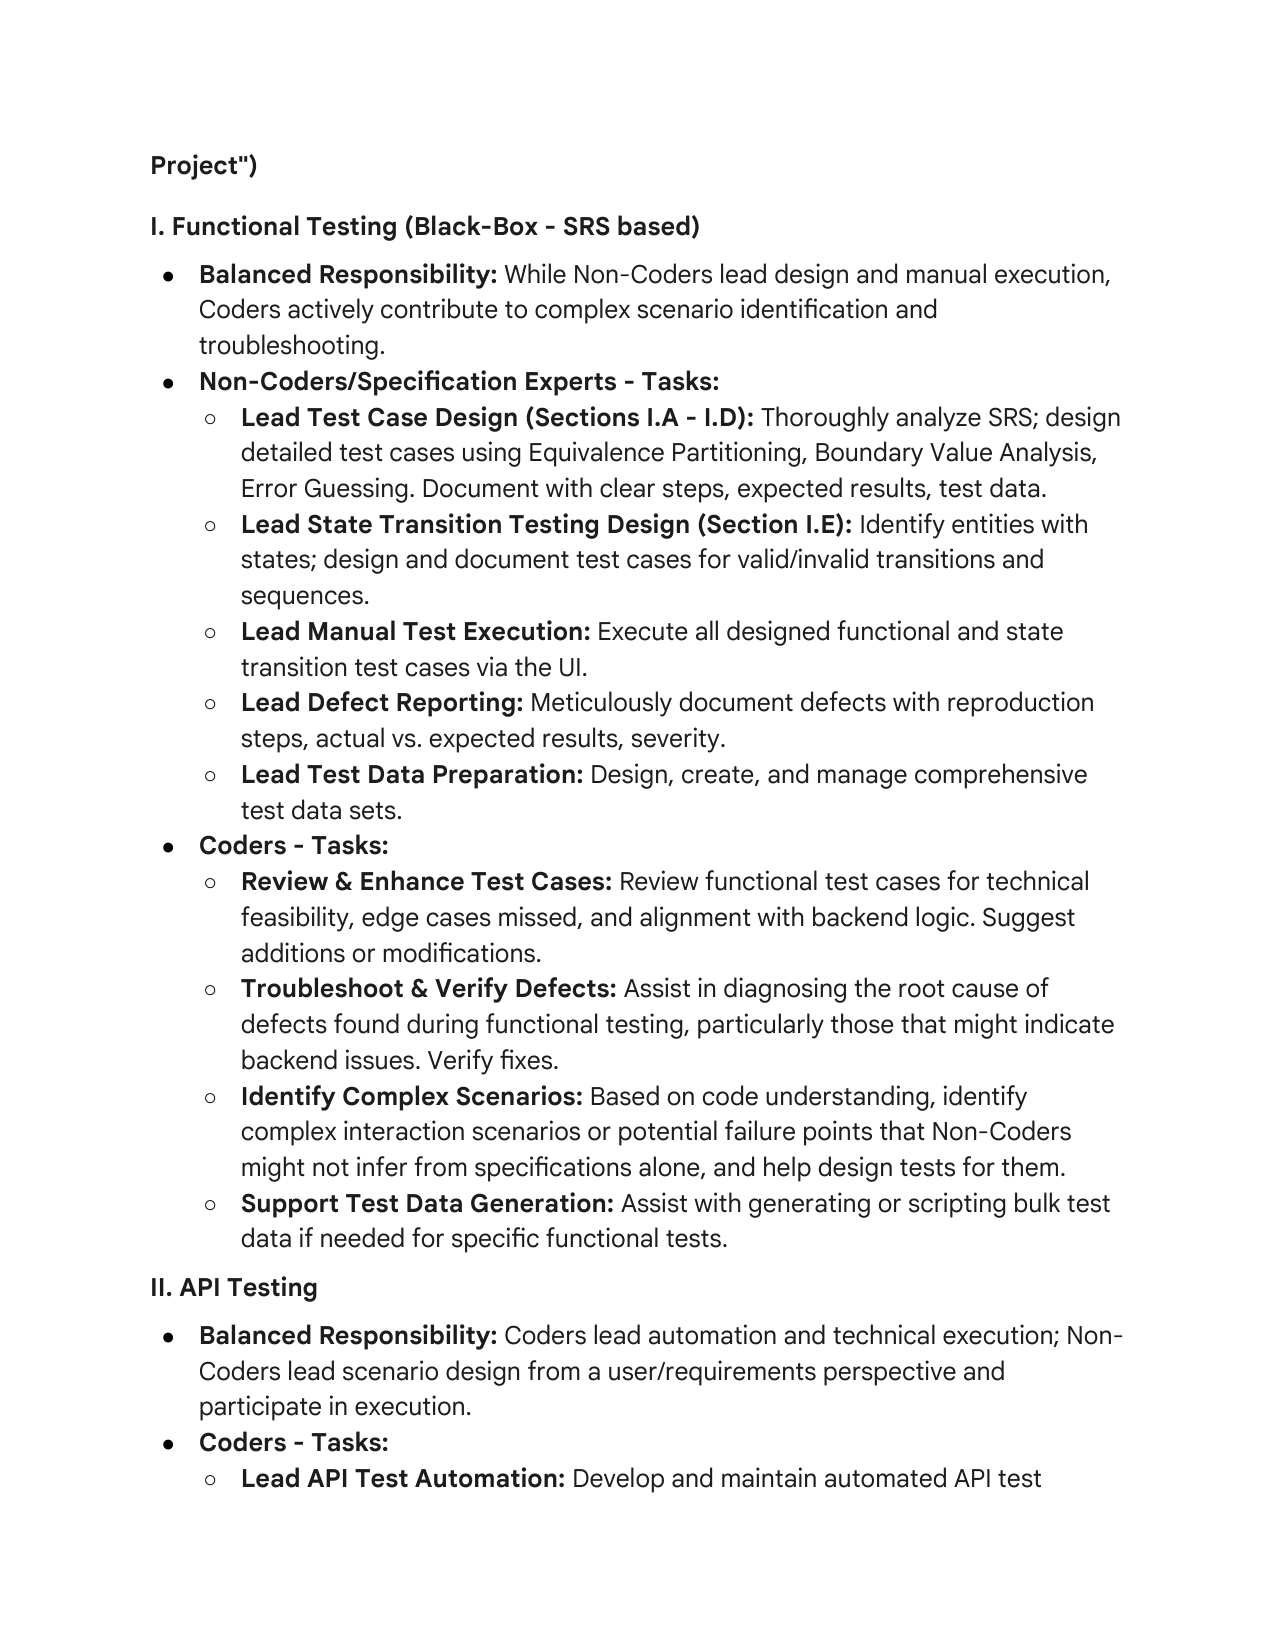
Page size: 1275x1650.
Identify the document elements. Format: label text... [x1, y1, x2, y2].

list Lead State Transition Testing Design (Section I.E): Identify entities with states; design and document test cases for valid/invalid transitions and sequences. [203, 509, 1125, 612]
list Coders - Tasks: [161, 831, 1125, 862]
list Troubleshoot & Verify Defects: Assist in diagnosing the root cause of defects found during functional testing, particularly those that might indicate backend issues. Verify fixes. [203, 973, 1125, 1076]
list Non-Coders/Specification Experts - Tasks: [161, 366, 1125, 397]
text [150, 150, 1125, 181]
list Lead Test Data Preparation: Design, create, and manage comprehensive test data sets. [203, 759, 1125, 826]
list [203, 1463, 1125, 1494]
text I. Functional Testing (Black-Box - SRS based) [150, 211, 1125, 242]
text II. API Testing [150, 1272, 1125, 1303]
list Identify Complex Scenarios: Based on code understanding, identify complex interaction scenarios or potential failure points that Non-Coders might not infer from specifications alone, and help design tests for them. [203, 1081, 1125, 1183]
list Balanced Responsibility: While Non-Coders lead design and manual execution, Coders actively contribute to complex scenario identification and troubleshooting. [161, 259, 1125, 362]
list Lead Defect Reporting: Meticulously document defects with reproduction steps, actual vs. expected results, severity. [203, 688, 1125, 755]
list Balanced Responsibility: Coders lead automation and technical execution; Non-Coders lead scenario design from a user/requirements perspective and participate in execution. [161, 1320, 1125, 1423]
list Lead Manual Test Execution: Execute all designed functional and state transition test cases via the UI. [203, 616, 1125, 683]
list Review & Enhance Test Cases: Review functional test cases for technical feasibility, edge cases missed, and alignment with backend logic. Suggest additions or modifications. [203, 866, 1125, 969]
list Support Test Data Generation: Assist with generating or scripting bulk test data if needed for specific functional tests. [203, 1188, 1125, 1255]
list Lead Test Case Design (Sections I.A - I.D): Thoroughly analyze SRS; design detailed test cases using Equivalence Partitioning, Boundary Value Analysis, Error Guessing. Document with clear steps, expected results, test data. [203, 402, 1125, 505]
list Coders - Tasks: [161, 1427, 1125, 1459]
